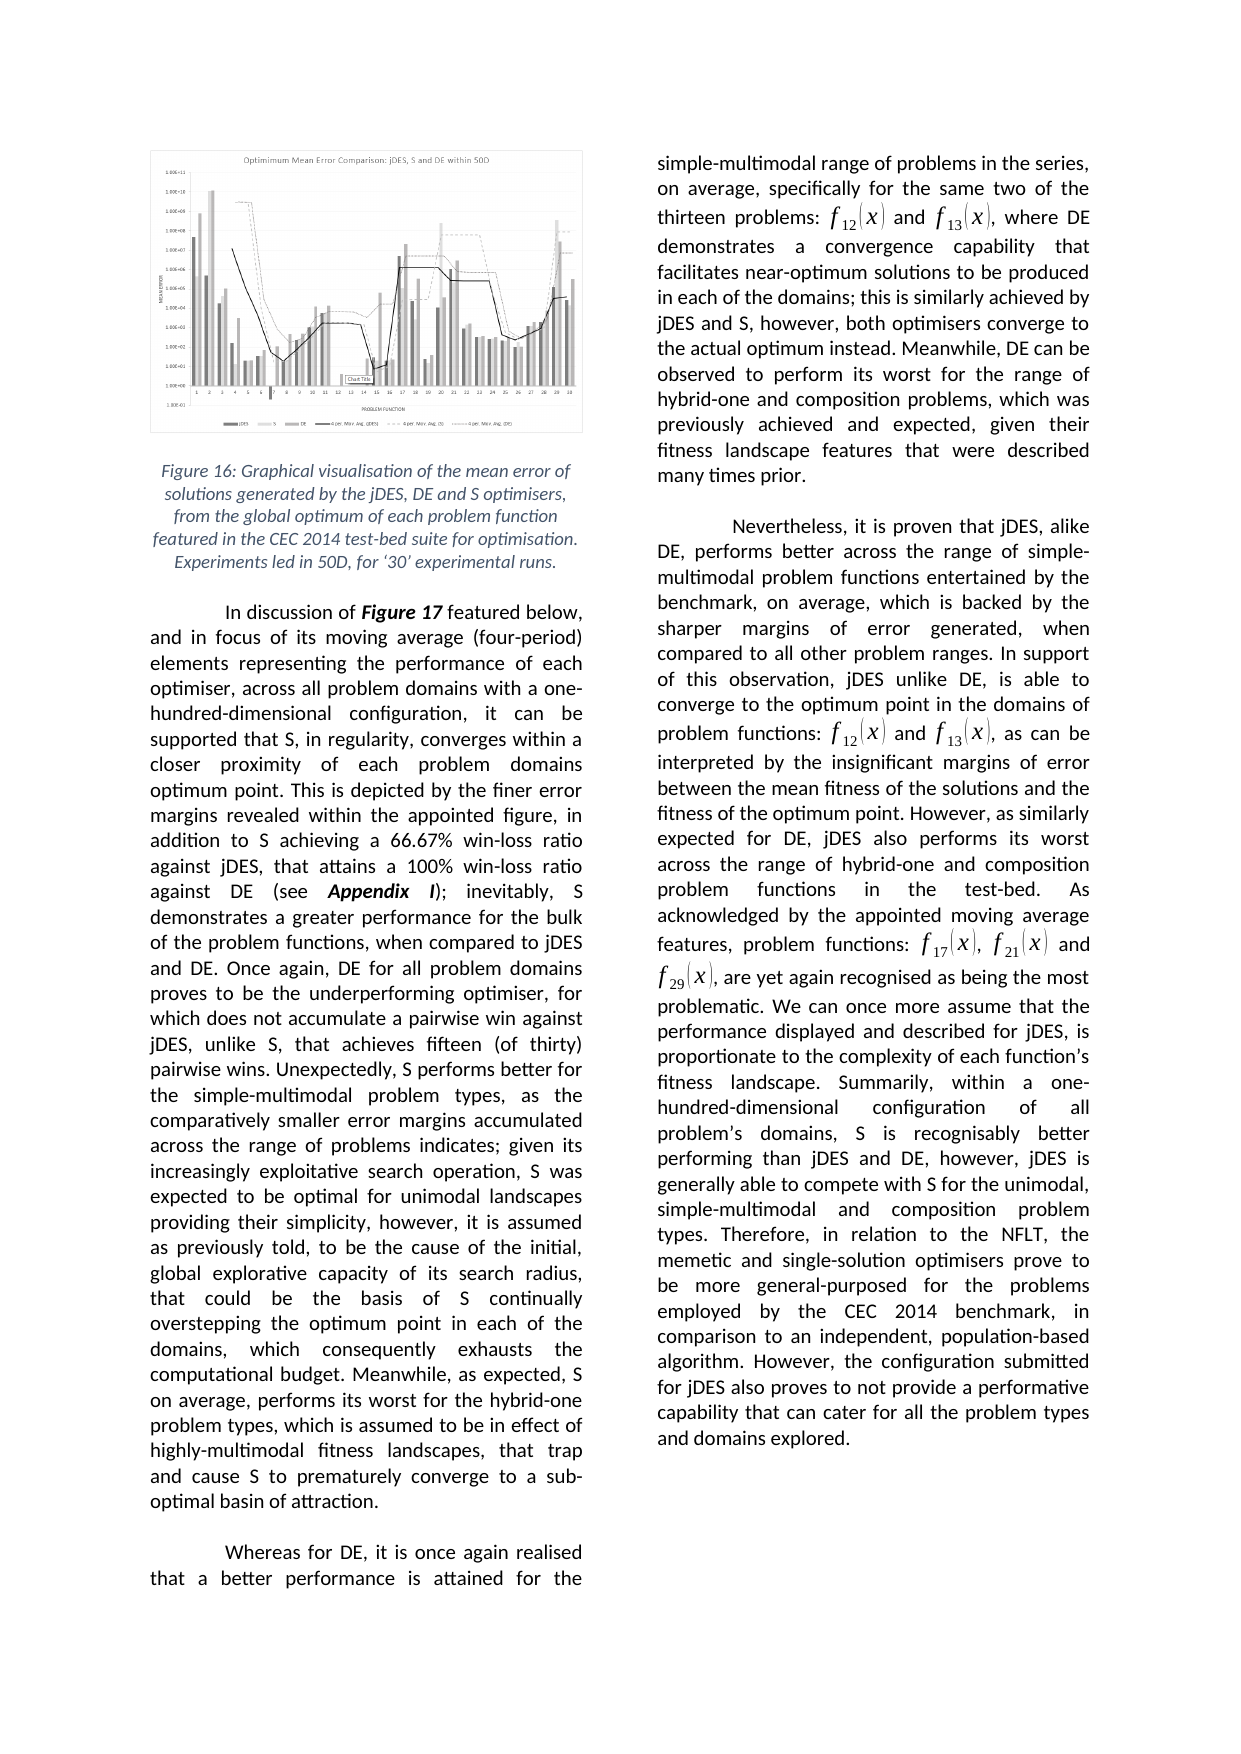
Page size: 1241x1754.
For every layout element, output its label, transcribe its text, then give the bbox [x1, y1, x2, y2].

picture [150, 150, 584, 434]
text Nevertheless, it is proven that jDES, alike DE, performs better across the range of simple-multimodal problem functions entertained by the benchmark, on average, which is backed by the sharper margins of error generated, when compared to all other problem ranges. In support of this observation, jDES unlike DE, is able to converge to the optimum point in the domains of problem functions: and , as can be interpreted by the insignificant margins of error between the mean fitness of the solutions and the fitness of the optimum point. However, as similarly expected for DE, jDES also performs its worst across the range of hybrid-one and composition problem functions in the test-bed. As acknowledged by the appointed moving average features, problem functions: , and , are yet again recognised as being the most problematic. We can once more assume that the performance displayed and described for jDES, is proportionate to the complexity of each function’s fitness landscape. Summarily, within a one-hundred-dimensional configuration of all problem’s domains, S is recognisably better performing than jDES and DE, however, jDES is generally able to compete with S for the unimodal, simple-multimodal and composition problem types. Therefore, in relation to the NFLT, the memetic and single-solution optimisers prove to be more general-purposed for the problems employed by the CEC 2014 benchmark, in comparison to an independent, population-based algorithm. However, the configuration submitted for jDES also proves to not provide a performative capability that can cater for all the problem types and domains explored. [657, 513, 1090, 1450]
text In discussion of Figure 17 featured below, and in focus of its moving average (four-period) elements representing the performance of each optimiser, across all problem domains with a one-hundred-dimensional configuration, it can be supported that S, in regularity, converges within a closer proximity of each problem domains optimum point. This is depicted by the finer error margins revealed within the appointed figure, in addition to S achieving a 66.67% win-loss ratio against jDES, that attains a 100% win-loss ratio against DE (see Appendix I); inevitably, S demonstrates a greater performance for the bulk of the problem functions, when compared to jDES and DE. Once again, DE for all problem domains proves to be the underperforming optimiser, for which does not accumulate a pairwise win against jDES, unlike S, that achieves fifteen (of thirty) pairwise wins. Unexpectedly, S performs better for the simple-multimodal problem types, as the comparatively smaller error margins accumulated across the range of problems indicates; given its increasingly exploitative search operation, S was expected to be optimal for unimodal landscapes providing their simplicity, however, it is assumed as previously told, to be the cause of the initial, global explorative capacity of its search radius, that could be the basis of S continually overstepping the optimum point in each of the domains, which consequently exhausts the computational budget. Meanwhile, as expected, S on average, performs its worst for the hybrid-one problem types, which is assumed to be in effect of highly-multimodal fitness landscapes, that trap and cause S to prematurely converge to a sub-optimal basin of attraction. [150, 599, 583, 1514]
text Whereas for DE, it is once again realised that a better performance is attained for the simple-multimodal range of problems in the series, on average, specifically for the same two of the thirteen problems: and , where DE demonstrates a convergence capability that facilitates near-optimum solutions to be produced in each of the domains; this is similarly achieved by jDES and S, however, both optimisers converge to the actual optimum instead. Meanwhile, DE can be observed to perform its worst for the range of hybrid-one and composition problems, which was previously achieved and expected, given their fitness landscape features that were described many times prior. [657, 150, 1090, 488]
